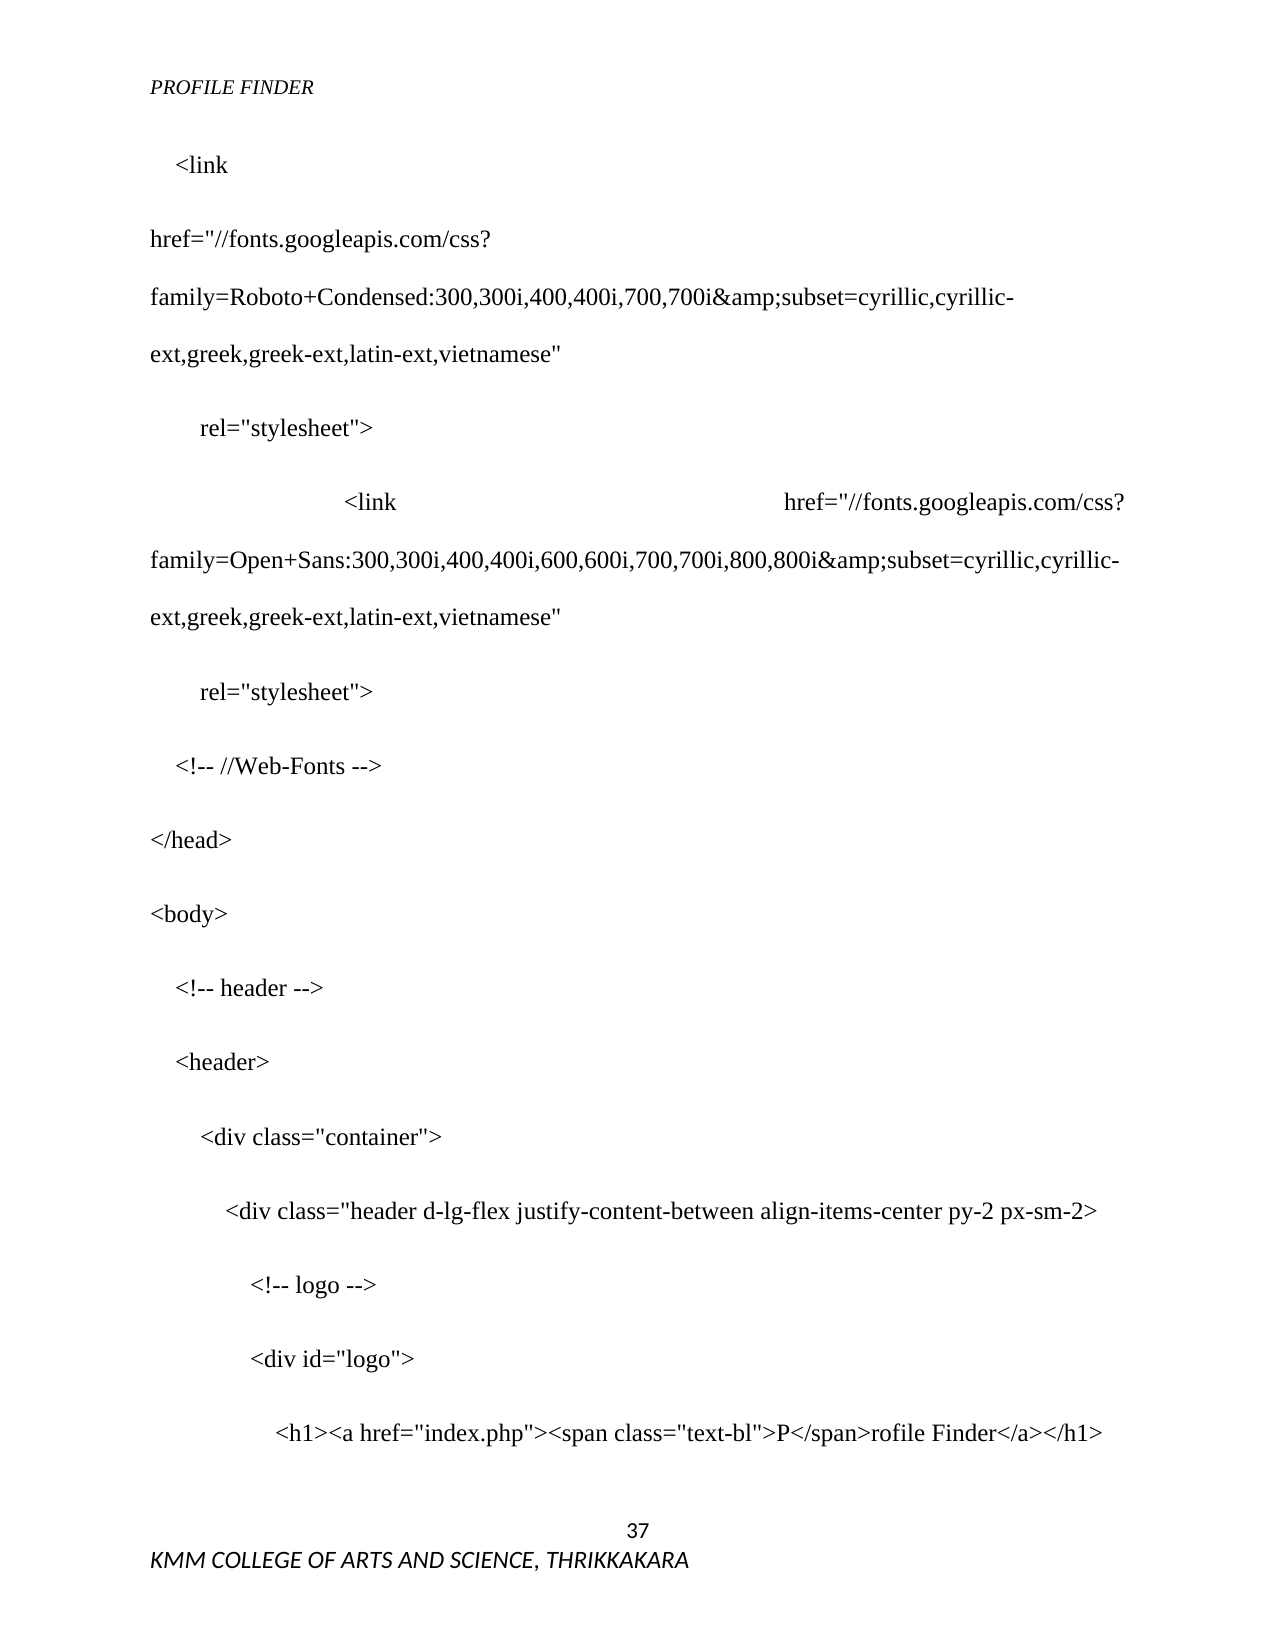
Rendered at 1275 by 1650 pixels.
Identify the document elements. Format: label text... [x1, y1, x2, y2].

text <div id="logo"> [150, 1344, 1125, 1373]
text <!-- logo --> [150, 1270, 1125, 1299]
text <h1><a href="index.php"><span class="text-bl">P</span>rofile Finder</a></h1> [150, 1418, 1125, 1447]
text <div class="container"> [150, 1122, 1125, 1150]
text <!-- header --> [150, 973, 1125, 1002]
text href="//fonts.googleapis.com/css?family=Roboto+Condensed:300,300i,400,400i,700,700i&amp;subset=cyrillic,cyrillic-ext,greek,greek-ext,latin-ext,vietnamese" [150, 224, 1125, 368]
text <!-- //Web-Fonts --> [150, 751, 1125, 779]
text <div class="header d-lg-flex justify-content-between align-items-center py-2 px-sm-2> [150, 1196, 1125, 1224]
text <header> [150, 1047, 1125, 1076]
text <body> [150, 899, 1125, 928]
text <link href="//fonts.googleapis.com/css?family=Open+Sans:300,300i,400,400i,600,600i,700,700i,800,800i&amp;subset=cyrillic,cyrillic-ext,greek,greek-ext,latin-ext,vietnamese" [150, 487, 1125, 631]
text <link [150, 150, 1125, 179]
text rel="stylesheet"> [150, 413, 1125, 442]
text </head> [150, 825, 1125, 854]
text rel="stylesheet"> [150, 677, 1125, 705]
